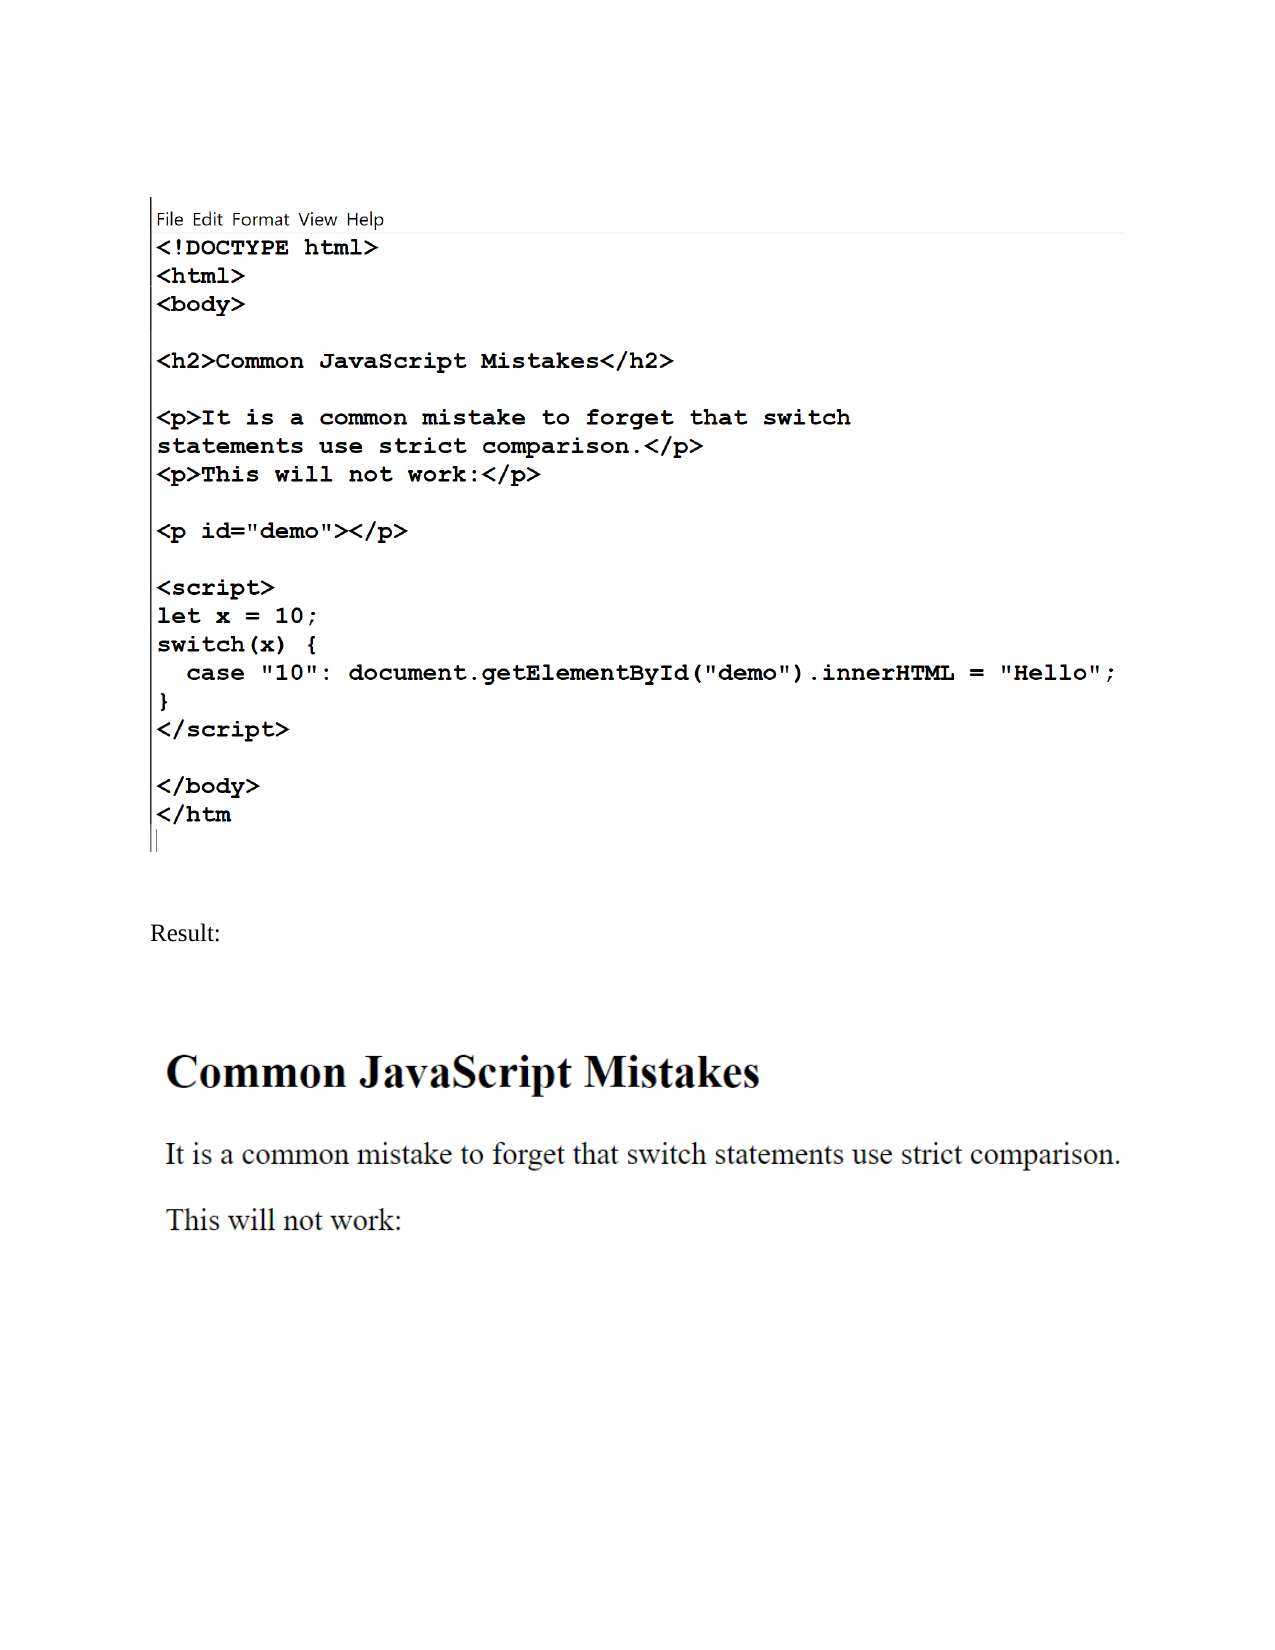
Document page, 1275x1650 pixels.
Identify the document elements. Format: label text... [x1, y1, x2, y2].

picture [150, 1013, 1125, 1304]
picture [150, 197, 1125, 852]
text Result: [150, 918, 1125, 947]
